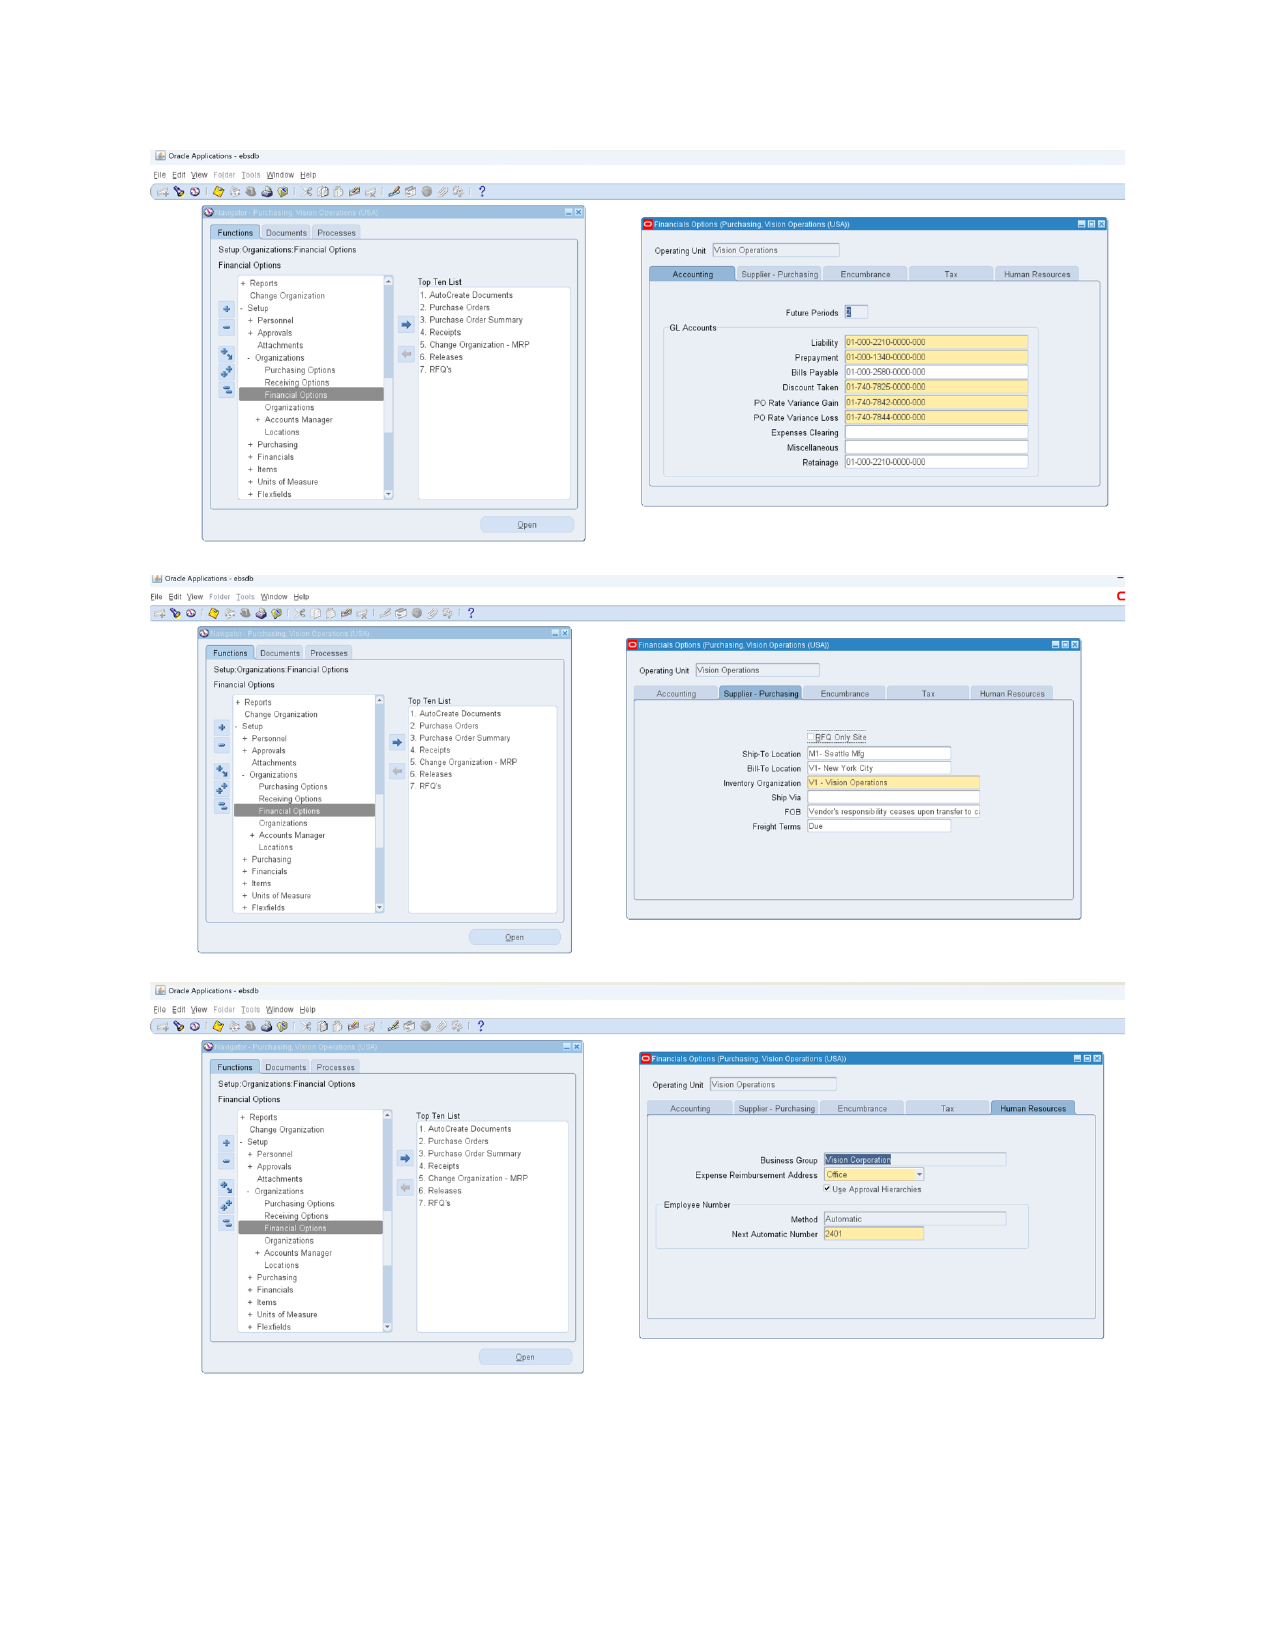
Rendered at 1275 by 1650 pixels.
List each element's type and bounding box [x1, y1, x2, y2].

picture [150, 575, 1125, 961]
picture [150, 982, 1125, 1390]
picture [150, 150, 1125, 554]
